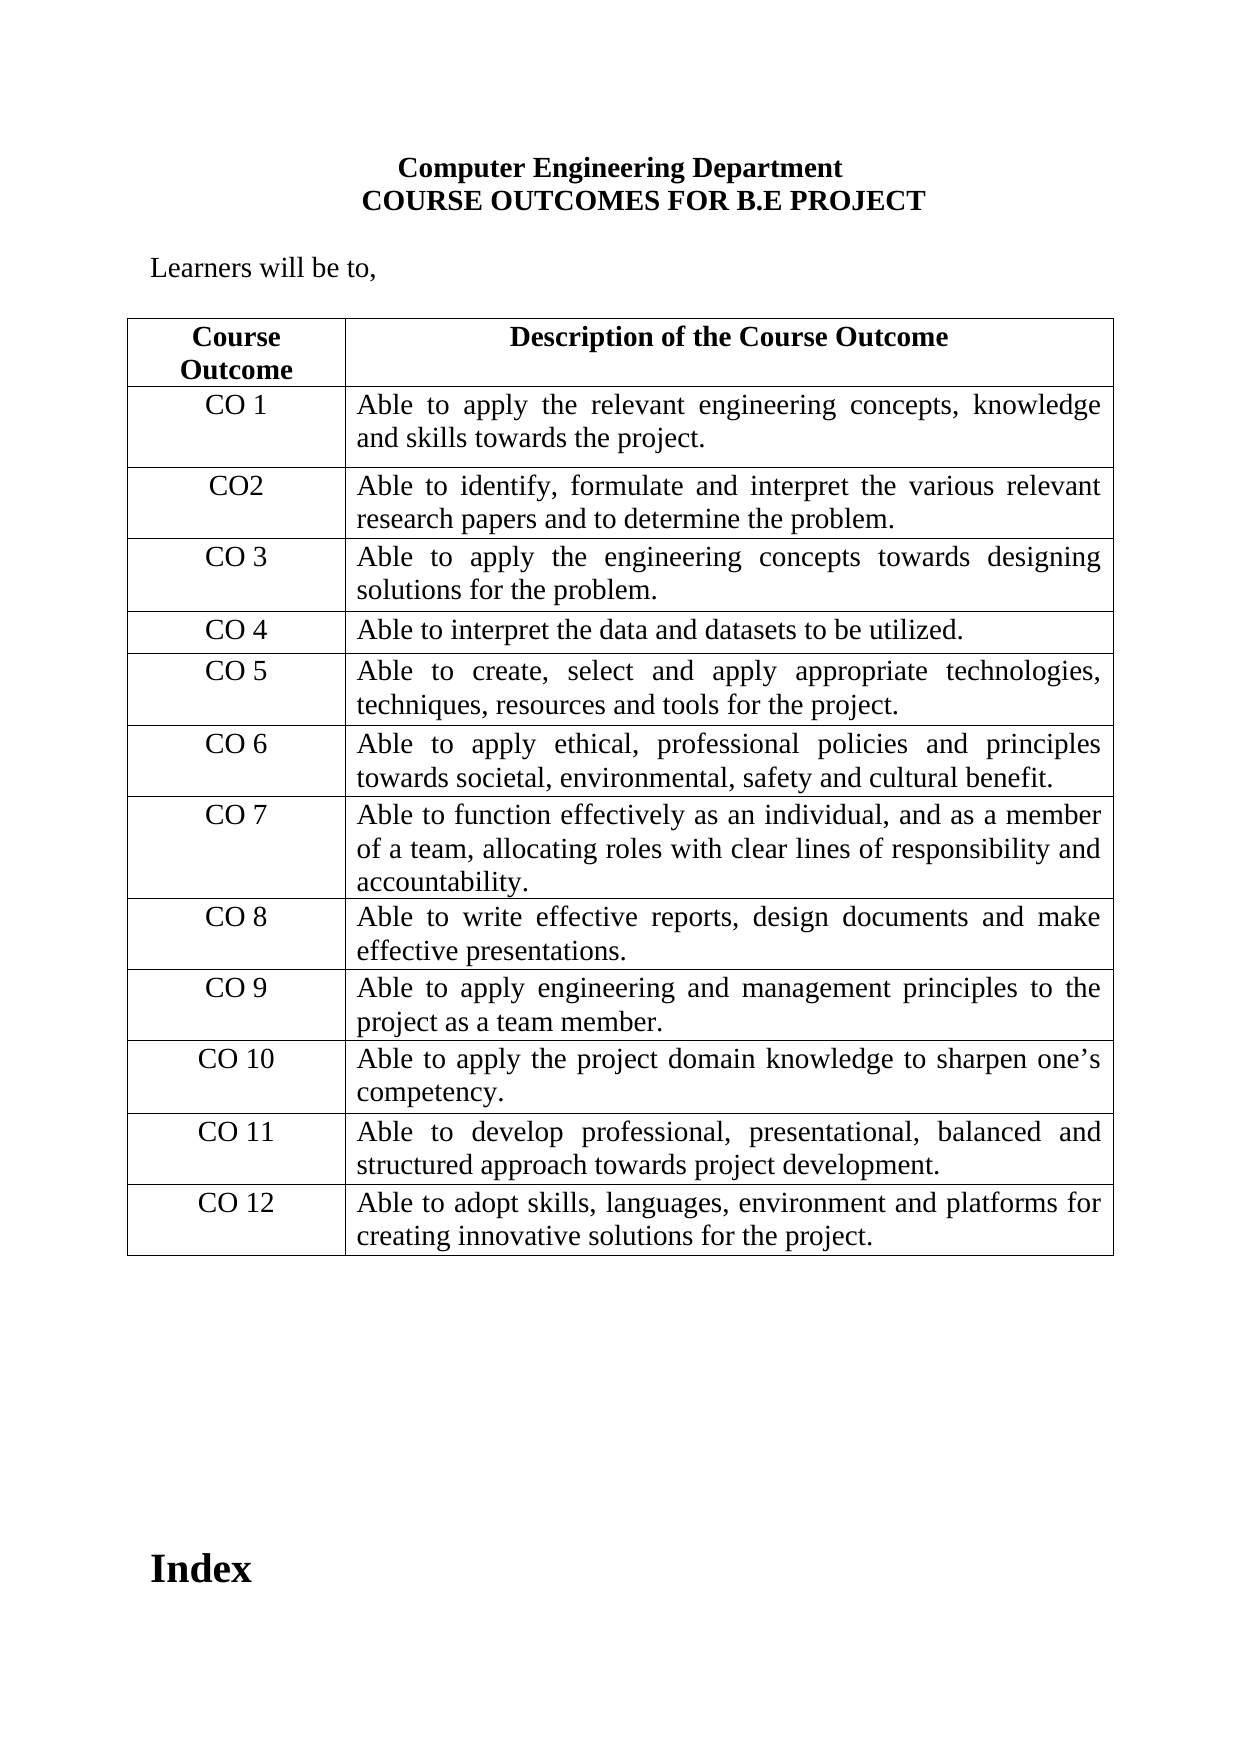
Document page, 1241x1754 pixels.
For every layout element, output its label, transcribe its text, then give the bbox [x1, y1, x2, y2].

table_cell CO 7 [128, 797, 345, 898]
table_cell Able to interpret the data and datasets to be utilized. [346, 612, 1113, 652]
text COURSE OUTCOMES FOR B.E PROJECT [150, 183, 1090, 217]
text Computer Engineering Department [150, 150, 1090, 183]
table_cell Able to create, select and apply appropriate technologies, techniques, resources and tools for the project. [346, 654, 1113, 725]
table_cell CO 11 [128, 1114, 345, 1184]
table_cell Able to write effective reports, design documents and make effective presentations. [346, 899, 1113, 969]
table_cell CO 10 [128, 1041, 345, 1113]
table_cell CO 4 [128, 612, 345, 652]
table_cell Able to identify, formulate and interpret the various relevant research papers and to determine the problem. [346, 468, 1113, 538]
table_cell Able to develop professional, presentational, balanced and structured approach towards project development. [346, 1114, 1113, 1184]
table_header Description of the Course Outcome [346, 319, 1113, 386]
table_cell Able to adopt skills, languages, environment and platforms for creating innovative solutions for the project. [346, 1185, 1113, 1254]
table_cell Able to apply ethical, professional policies and principles towards societal, environmental, safety and cultural benefit. [346, 726, 1113, 796]
text Index [150, 1543, 1090, 1591]
table_cell Able to apply engineering and management principles to the project as a team member. [346, 970, 1113, 1040]
table_cell CO 3 [128, 539, 345, 611]
text Learners will be to, [150, 251, 1090, 284]
table_cell CO 9 [128, 970, 345, 1040]
table_cell CO 6 [128, 726, 345, 796]
table_header Course Outcome [128, 319, 345, 386]
table_cell CO 12 [128, 1185, 345, 1254]
table_cell Able to apply the project domain knowledge to sharpen one’s competency. [346, 1041, 1113, 1113]
table_cell CO2 [128, 468, 345, 538]
table_cell Able to function effectively as an individual, and as a member of a team, allocating roles with clear lines of responsibility and accountability. [346, 797, 1113, 898]
table_cell CO 1 [128, 387, 345, 467]
table_cell Able to apply the relevant engineering concepts, knowledge and skills towards the project. [346, 387, 1113, 467]
table_cell CO 5 [128, 654, 345, 725]
table_cell CO 8 [128, 899, 345, 969]
table_cell Able to apply the engineering concepts towards designing solutions for the problem. [346, 539, 1113, 611]
